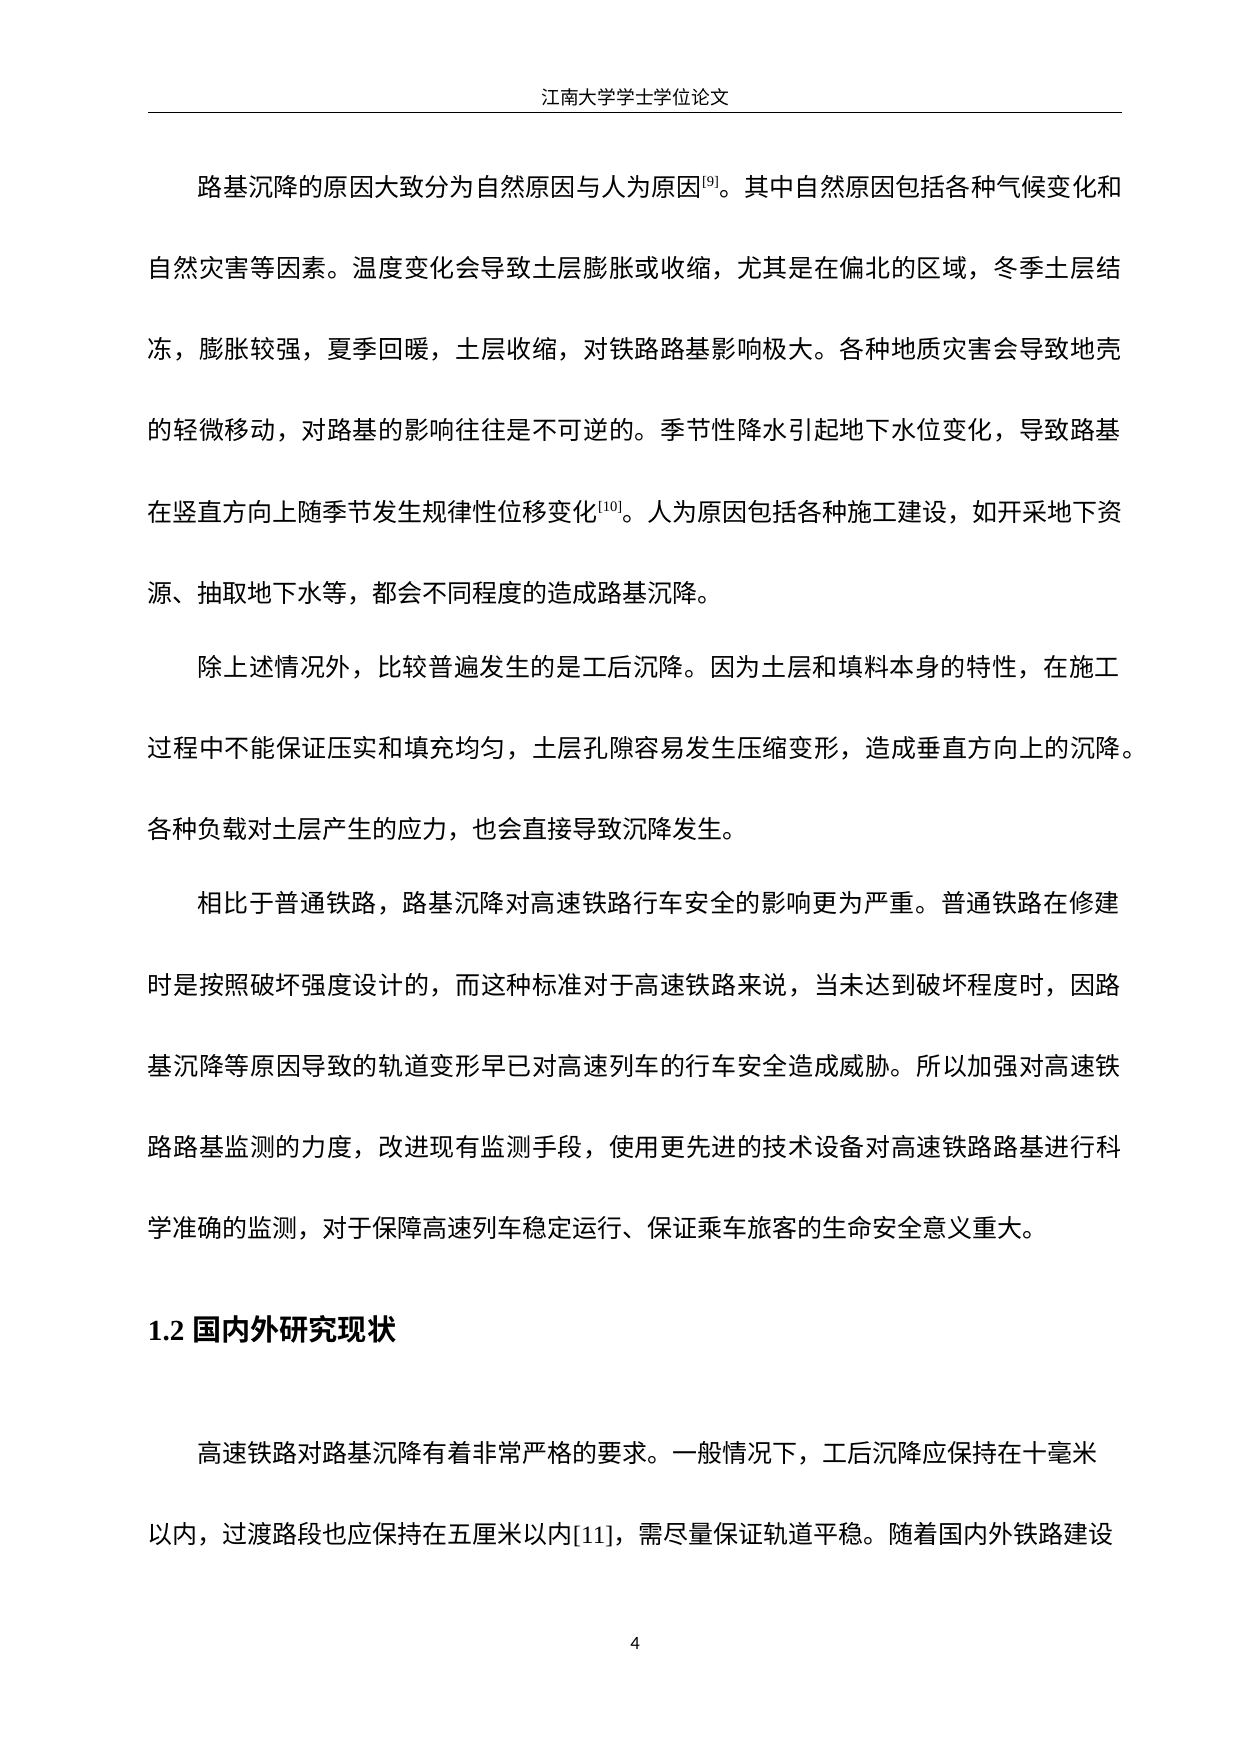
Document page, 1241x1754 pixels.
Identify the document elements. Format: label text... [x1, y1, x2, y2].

text 路基沉降的原因大致分为自然原因与人为原因[9]。其中自然原因包括各种气候变化和自然灾害等因素。温度变化会导致土层膨胀或收缩，尤其是在偏北的区域，冬季土层结冻，膨胀较强，夏季回暖，土层收缩，对铁路路基影响极大。各种地质灾害会导致地壳的轻微移动，对路基的影响往往是不可逆的。季节性降水引起地下水位变化，导致路基在竖直方向上随季节发生规律性位移变化[10]。人为原因包括各种施工建设，如开采地下资源、抽取地下水等，都会不同程度的造成路基沉降。 [148, 153, 1122, 624]
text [148, 1419, 1122, 1565]
text 相比于普通铁路，路基沉降对高速铁路行车安全的影响更为严重。普通铁路在修建时是按照破坏强度设计的，而这种标准对于高速铁路来说，当未达到破坏程度时，因路基沉降等原因导致的轨道变形早已对高速列车的行车安全造成威胁。所以加强对高速铁路路基监测的力度，改进现有监测手段，使用更先进的技术设备对高速铁路路基进行科学准确的监测，对于保障高速列车稳定运行、保证乘车旅客的生命安全意义重大。 [148, 869, 1122, 1259]
text 除上述情况外，比较普遍发生的是工后沉降。因为土层和填料本身的特性，在施工过程中不能保证压实和填充均匀，土层孔隙容易发生压缩变形，造成垂直方向上的沉降。各种负载对土层产生的应力，也会直接导致沉降发生。 [148, 633, 1122, 860]
subtitle 1.2 国内外研究现状 [148, 1296, 1122, 1361]
